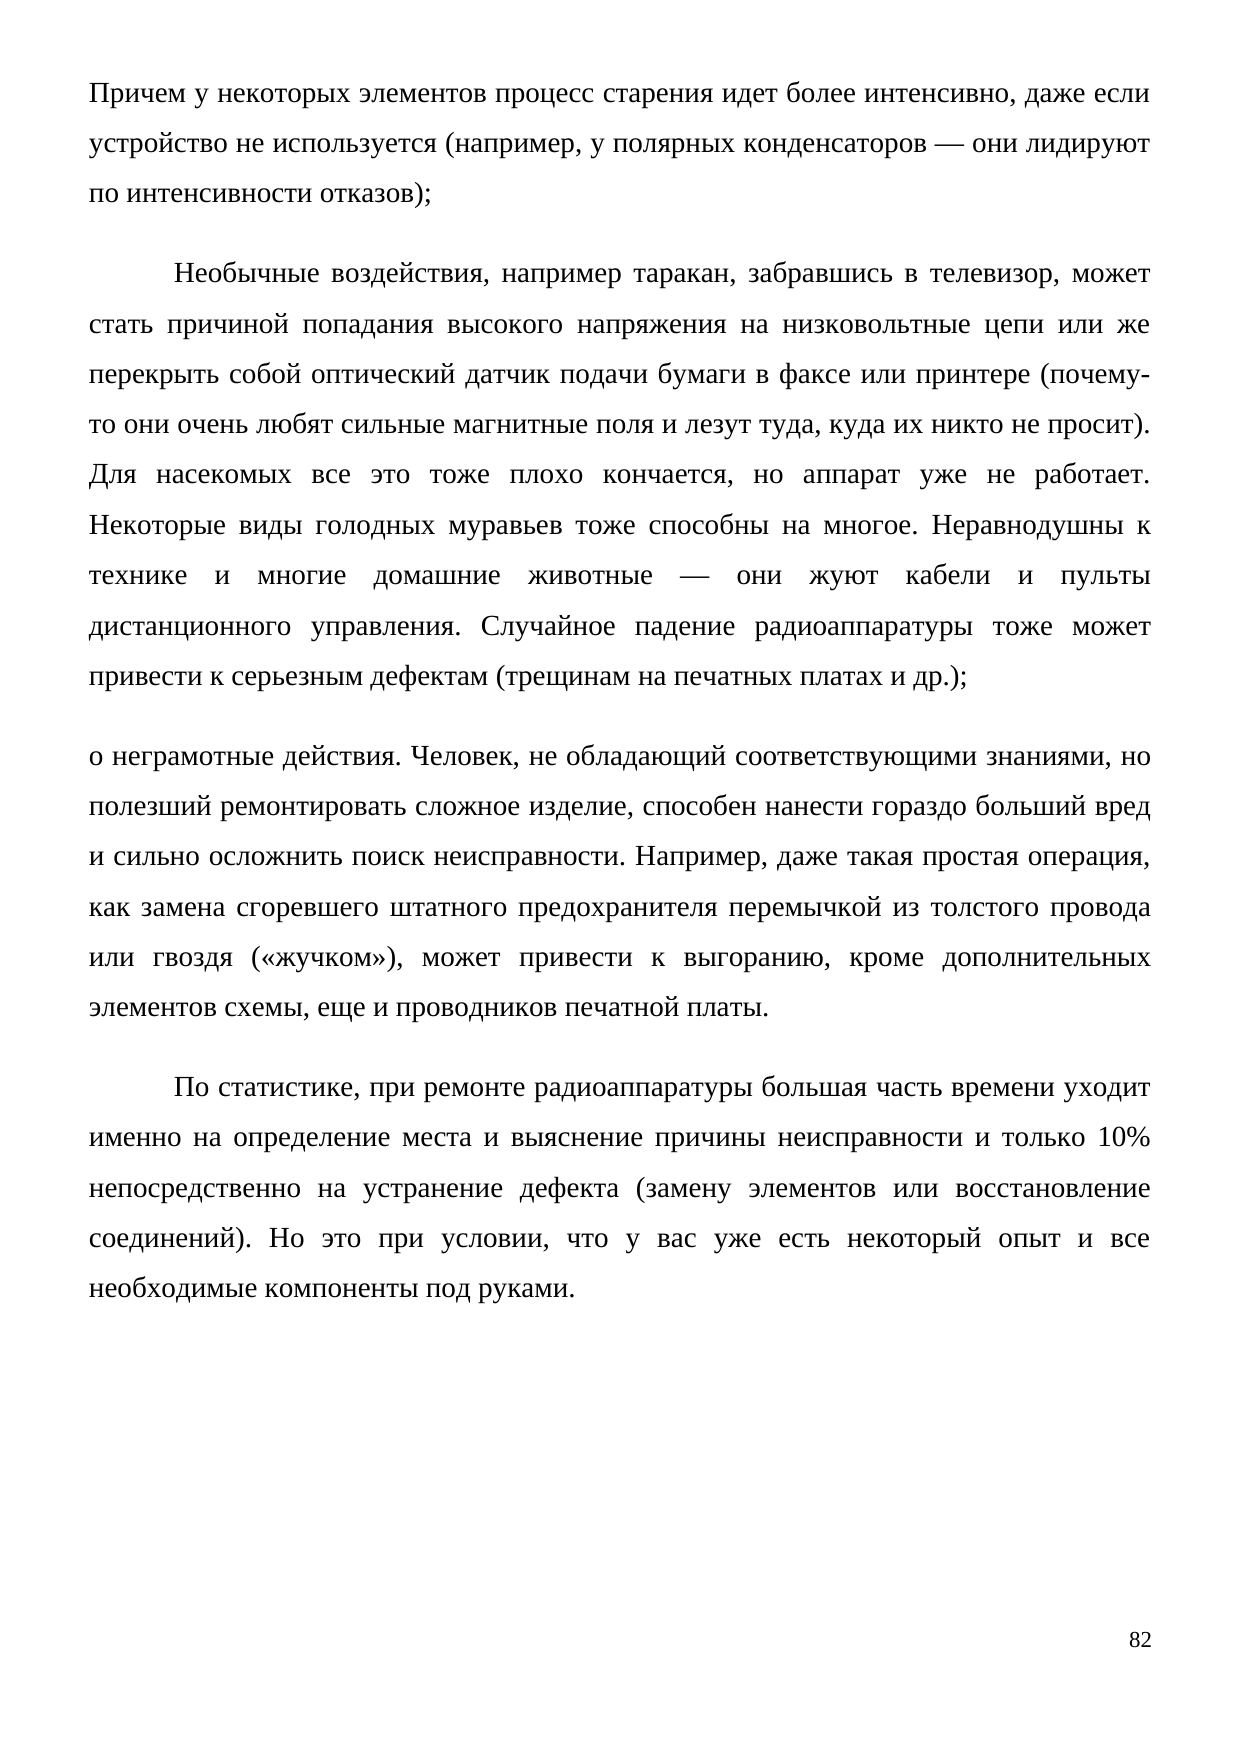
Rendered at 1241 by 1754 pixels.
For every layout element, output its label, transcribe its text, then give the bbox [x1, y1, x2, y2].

text о неграмотные действия. Человек, не обладающий соответствующими знаниями, но полезший ремонтировать сложное изделие, способен нанести гораздо больший вред и сильно осложнить поиск неисправности. Например, даже такая простая операция, как замена сгоревшего штатного предохранителя перемычкой из толстого провода или гвоздя («жучком»), может привести к выгоранию, кроме дополнительных элементов схемы, еще и проводников печатной платы. [89, 738, 1152, 1023]
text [89, 75, 1152, 209]
text По статистике, при ремонте радиоаппаратуры большая часть времени уходит именно на определение места и выяснение причины неисправности и только 10% непосредственно на устранение дефекта (замену элементов или восстановление соединений). Но это при условии, что у вас уже есть некоторый опыт и все необходимые компоненты под руками. [89, 1069, 1152, 1304]
text Необычные воздействия, например таракан, забравшись в телевизор, может стать причиной попадания высокого напряжения на низковольтные цепи или же перекрыть собой оптический датчик подачи бумаги в факсе или принтере (почему-то они очень любят сильные магнитные поля и лезут туда, куда их никто не просит). Для насекомых все это тоже плохо кончается, но аппарат уже не работает. Некоторые виды голодных муравьев тоже способны на многое. Неравнодушны к технике и многие домашние животные — они жуют кабели и пульты дистанционного управления. Случайное падение радиоаппаратуры тоже может привести к серьезным дефектам (трещинам на печатных платах и др.); [89, 255, 1152, 691]
